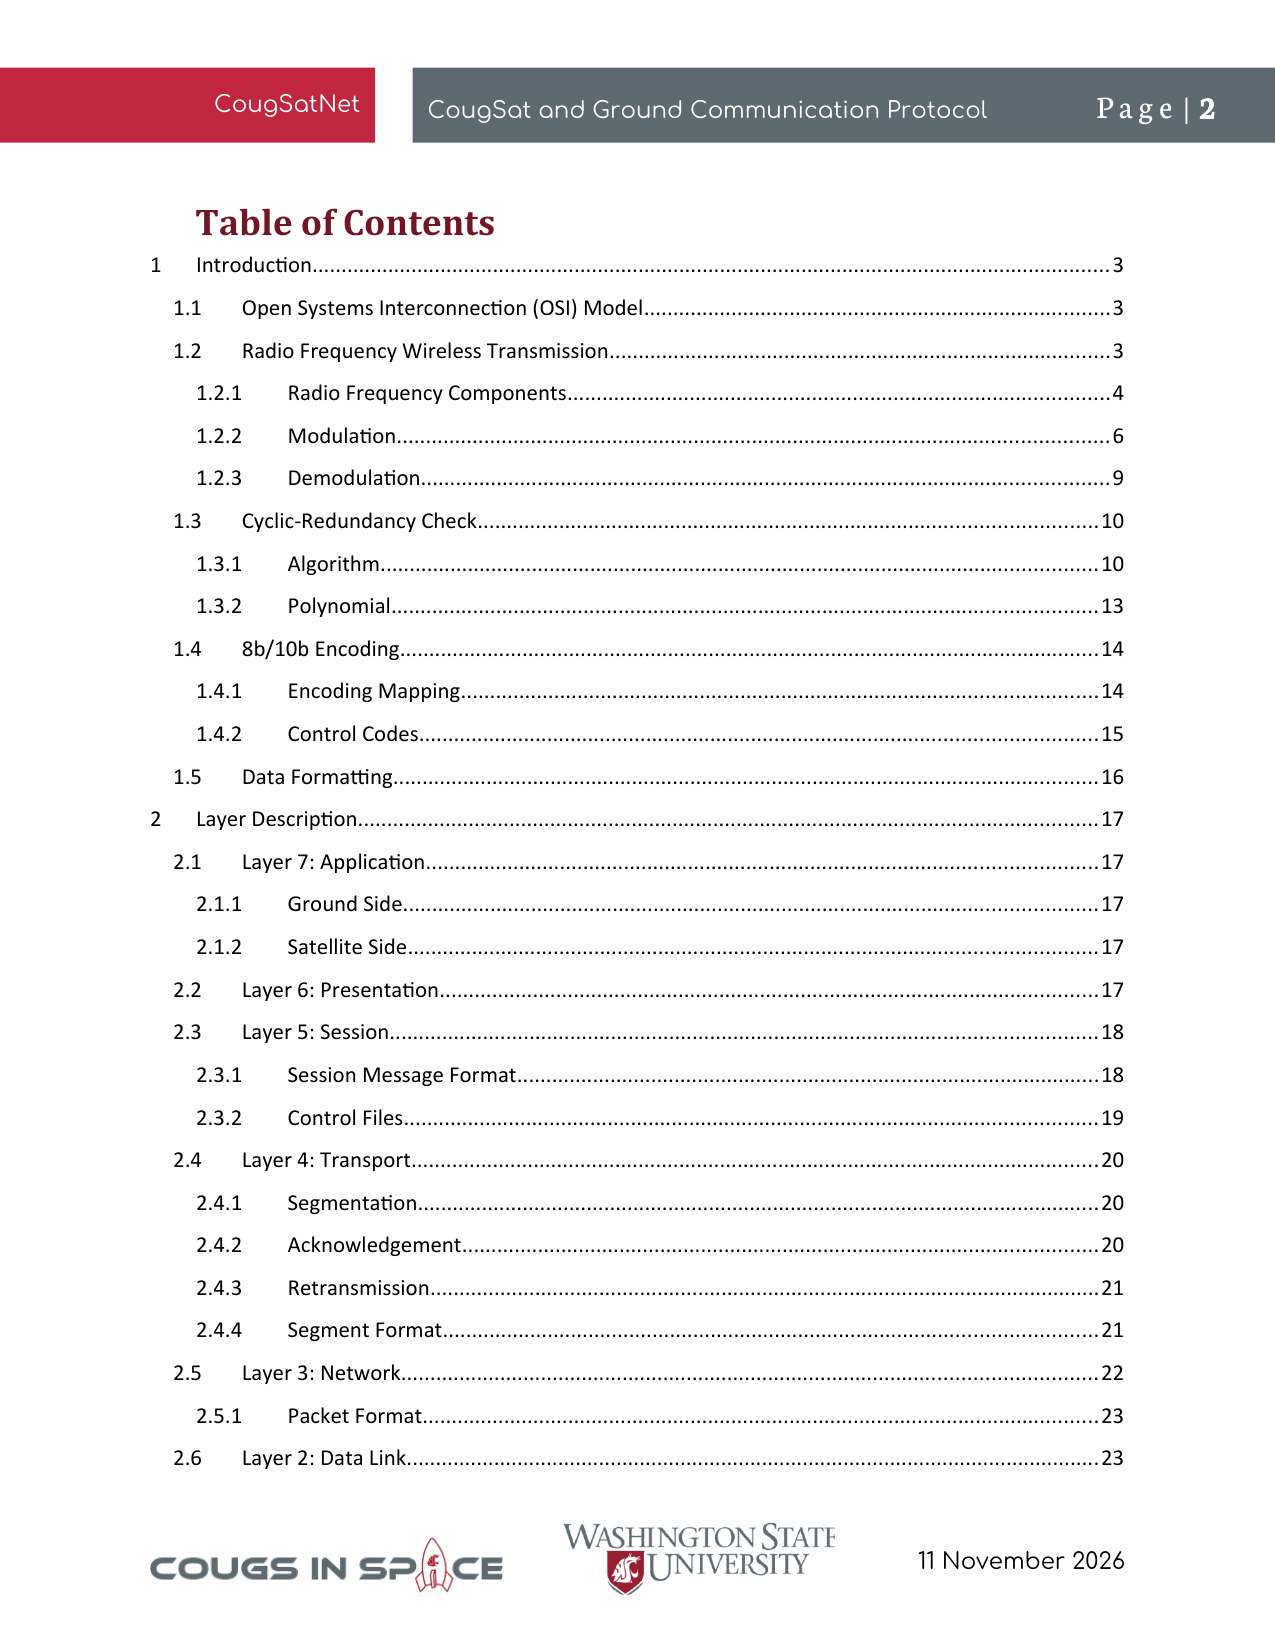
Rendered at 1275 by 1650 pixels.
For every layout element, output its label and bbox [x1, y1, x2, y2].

picture [150, 1537, 503, 1594]
picture [562, 1522, 835, 1594]
